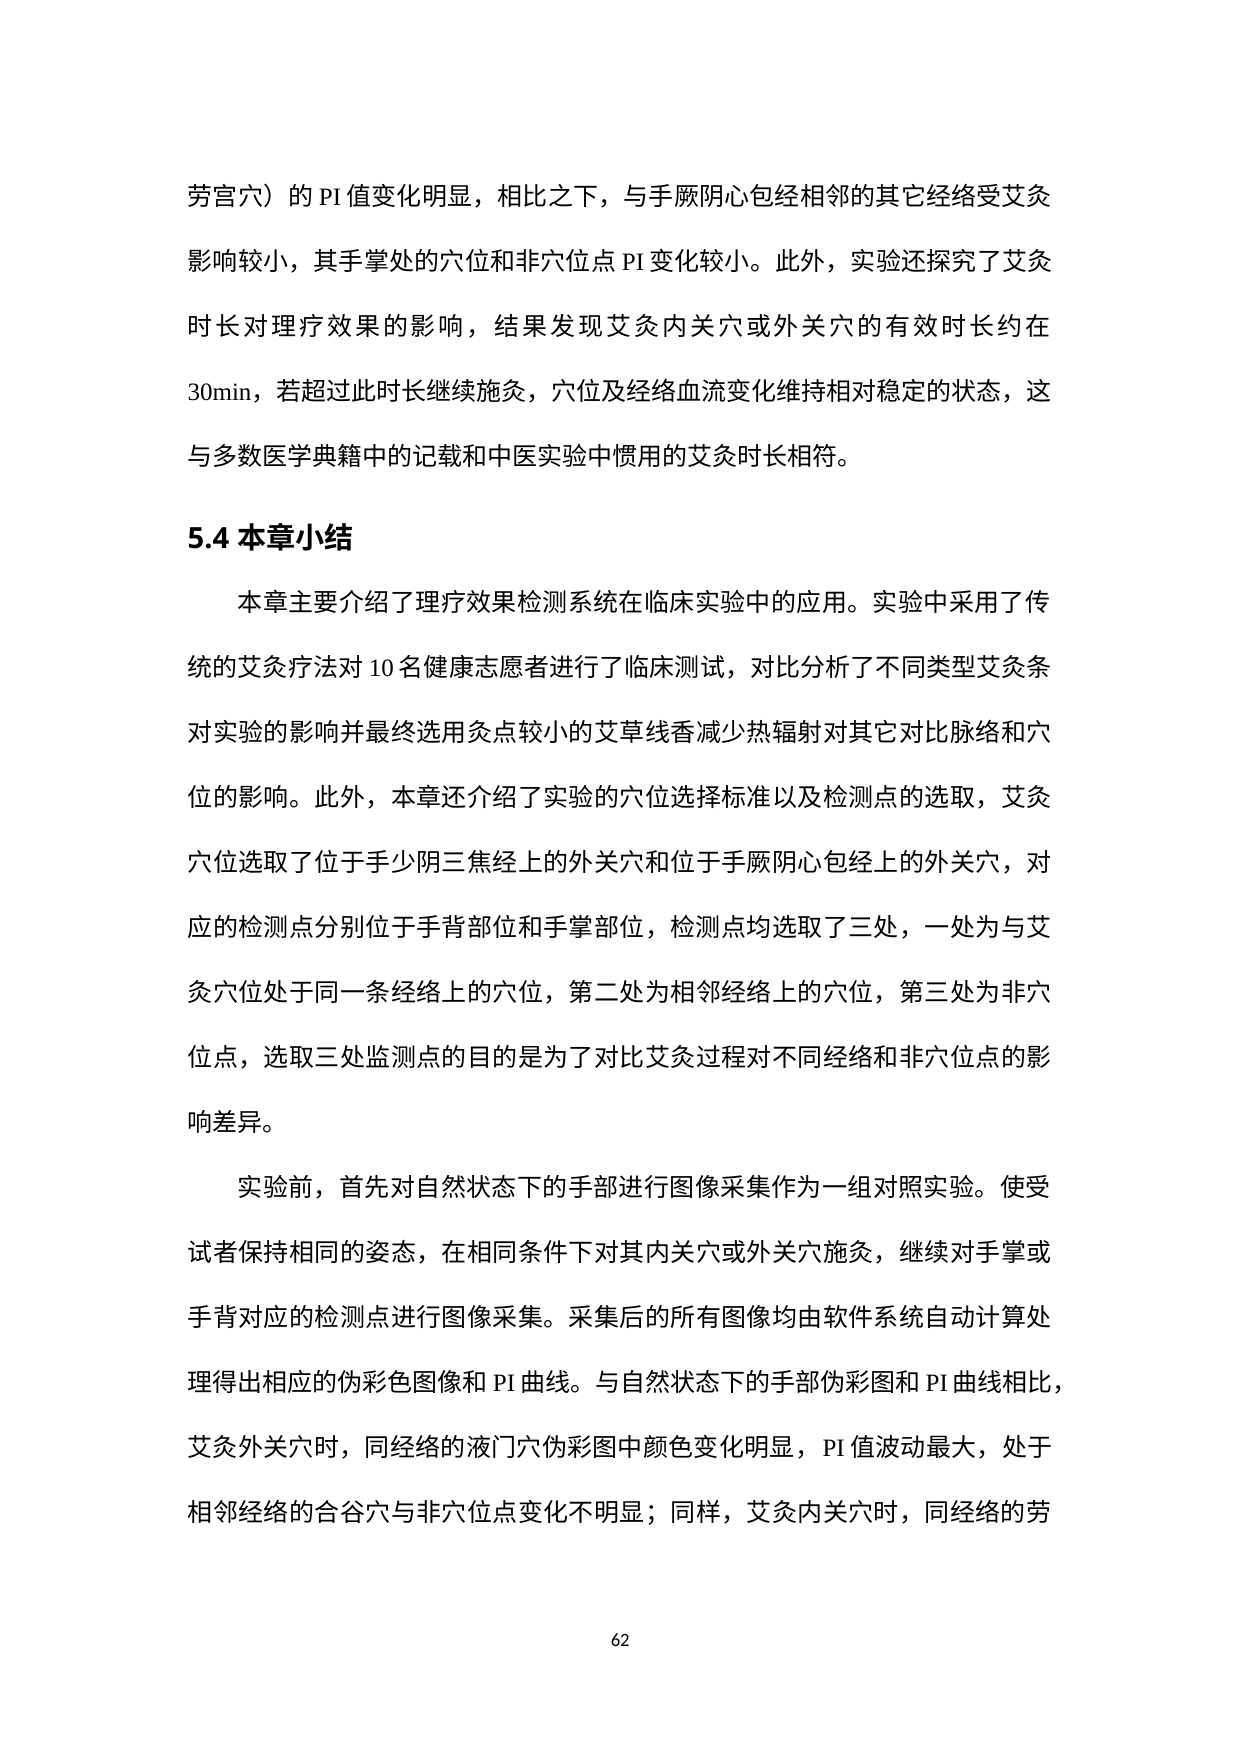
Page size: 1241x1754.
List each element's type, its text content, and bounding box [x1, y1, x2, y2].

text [187, 162, 1053, 487]
text 本章主要介绍了理疗效果检测系统在临床实验中的应用。实验中采用了传统的艾灸疗法对10名健康志愿者进行了临床测试，对比分析了不同类型艾灸条对实验的影响并最终选用灸点较小的艾草线香减少热辐射对其它对比脉络和穴位的影响。此外，本章还介绍了实验的穴位选择标准以及检测点的选取，艾灸穴位选取了位于手少阴三焦经上的外关穴和位于手厥阴心包经上的外关穴，对应的检测点分别位于手背部位和手掌部位，检测点均选取了三处，一处为与艾灸穴位处于同一条经络上的穴位，第二处为相邻经络上的穴位，第三处为非穴位点，选取三处监测点的目的是为了对比艾灸过程对不同经络和非穴位点的影响差异。 [187, 568, 1053, 1153]
text 5.4 本章小结 [187, 503, 1053, 568]
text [187, 1153, 1053, 1543]
